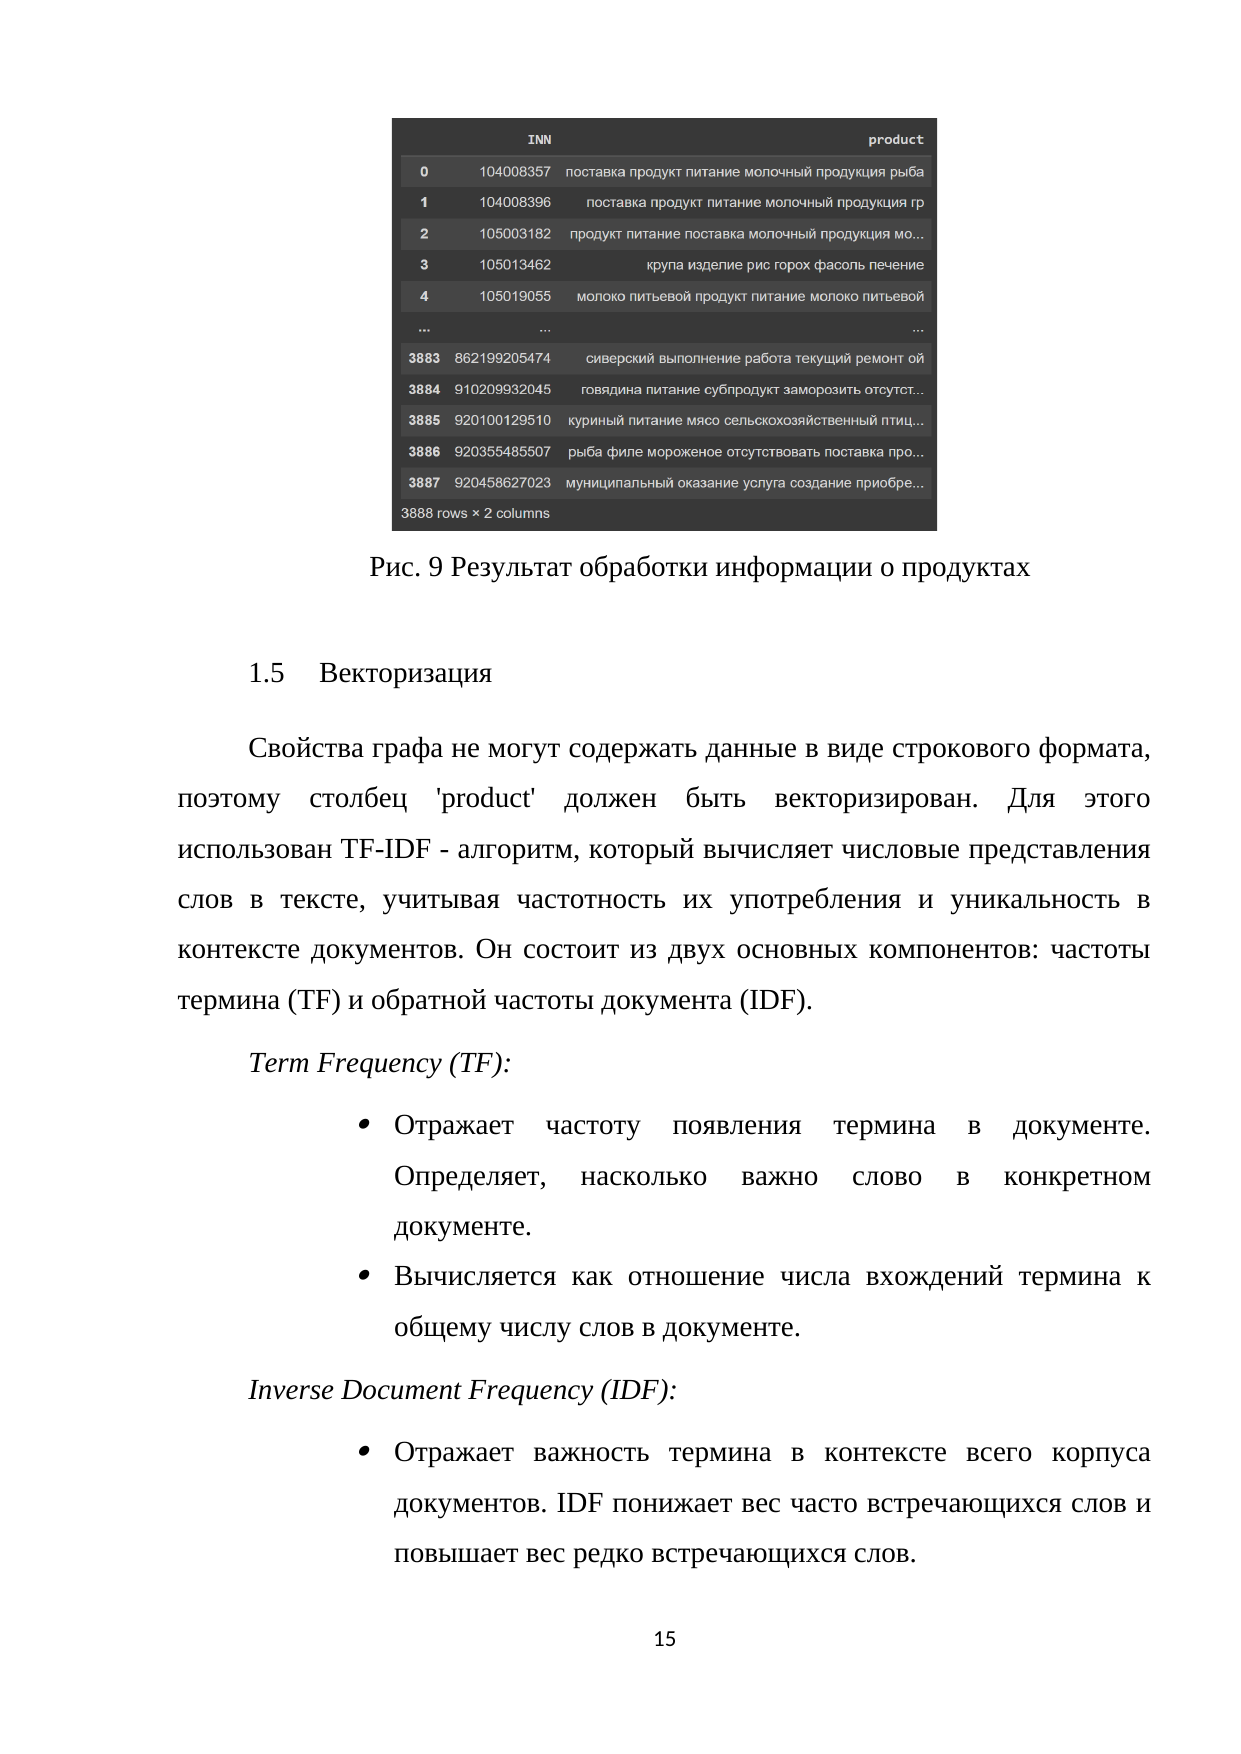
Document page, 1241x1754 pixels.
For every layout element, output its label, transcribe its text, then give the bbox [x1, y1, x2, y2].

text Inverse Document Frequency (IDF): [177, 1372, 1152, 1405]
text Term Frequency (TF): [177, 1045, 1152, 1078]
text Свойства графа не могут содержать данные в виде строкового формата, поэтому столбец 'product' должен быть векторизирован. Для этого использован TF-IDF - алгоритм, который вычисляет числовые представления слов в тексте, учитывая частотность их употребления и уникальность в контексте документов. Он состоит из двух основных компонентов: частоты термина (TF) и обратной частоты документа (IDF). [177, 730, 1152, 1015]
subtitle Векторизация [177, 655, 1152, 688]
text Рис. 9 Результат обработки информации о продуктах [177, 549, 1152, 583]
list Отражает важность термина в контексте всего корпуса документов. IDF понижает вес часто встречающихся слов и повышает вес редко встречающихся слов. [356, 1434, 1152, 1569]
list Отражает частоту появления термина в документе. Определяет, насколько важно слово в конкретном документе. [356, 1107, 1152, 1242]
picture [391, 118, 938, 531]
list Вычисляется как отношение числа вхождений термина к общему числу слов в документе. [356, 1258, 1152, 1342]
